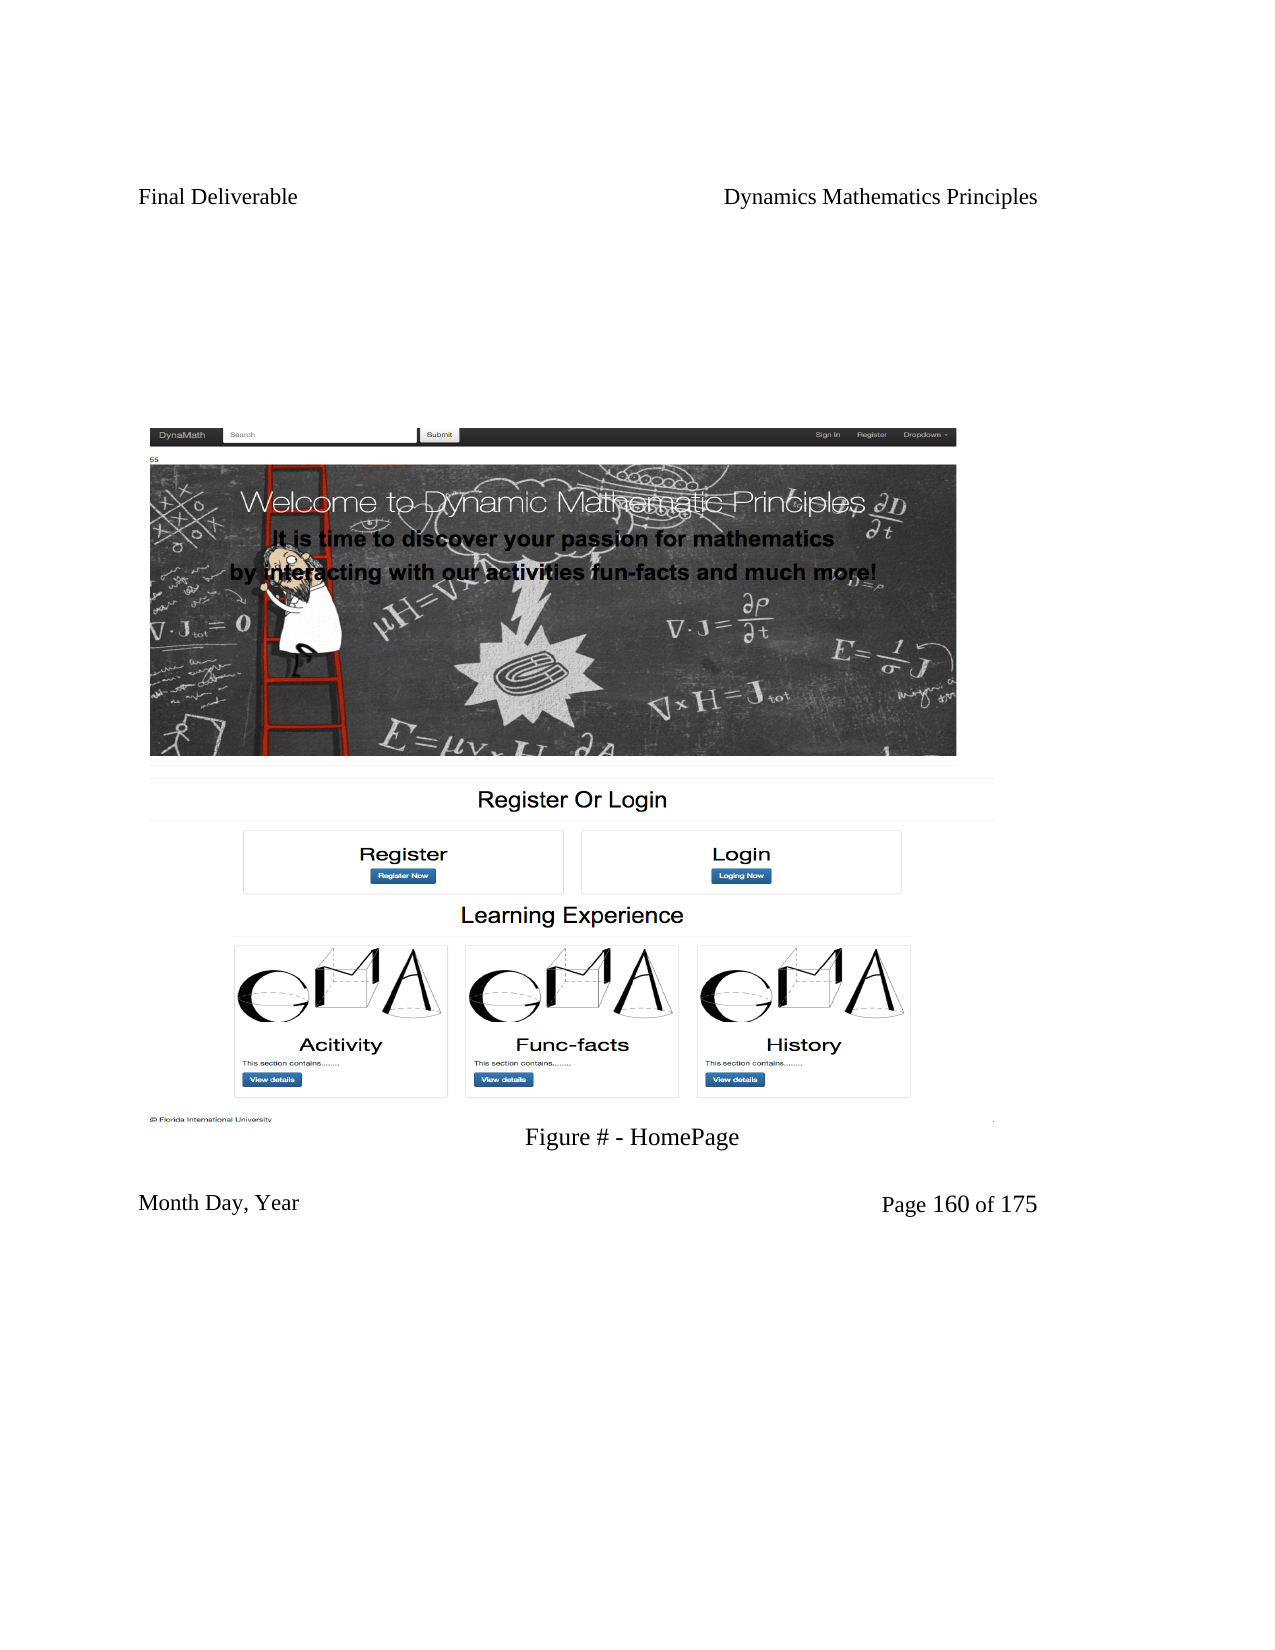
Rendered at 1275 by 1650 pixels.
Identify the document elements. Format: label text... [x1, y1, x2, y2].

picture [150, 428, 994, 1122]
text Figure # - HomePage [150, 1122, 1125, 1151]
